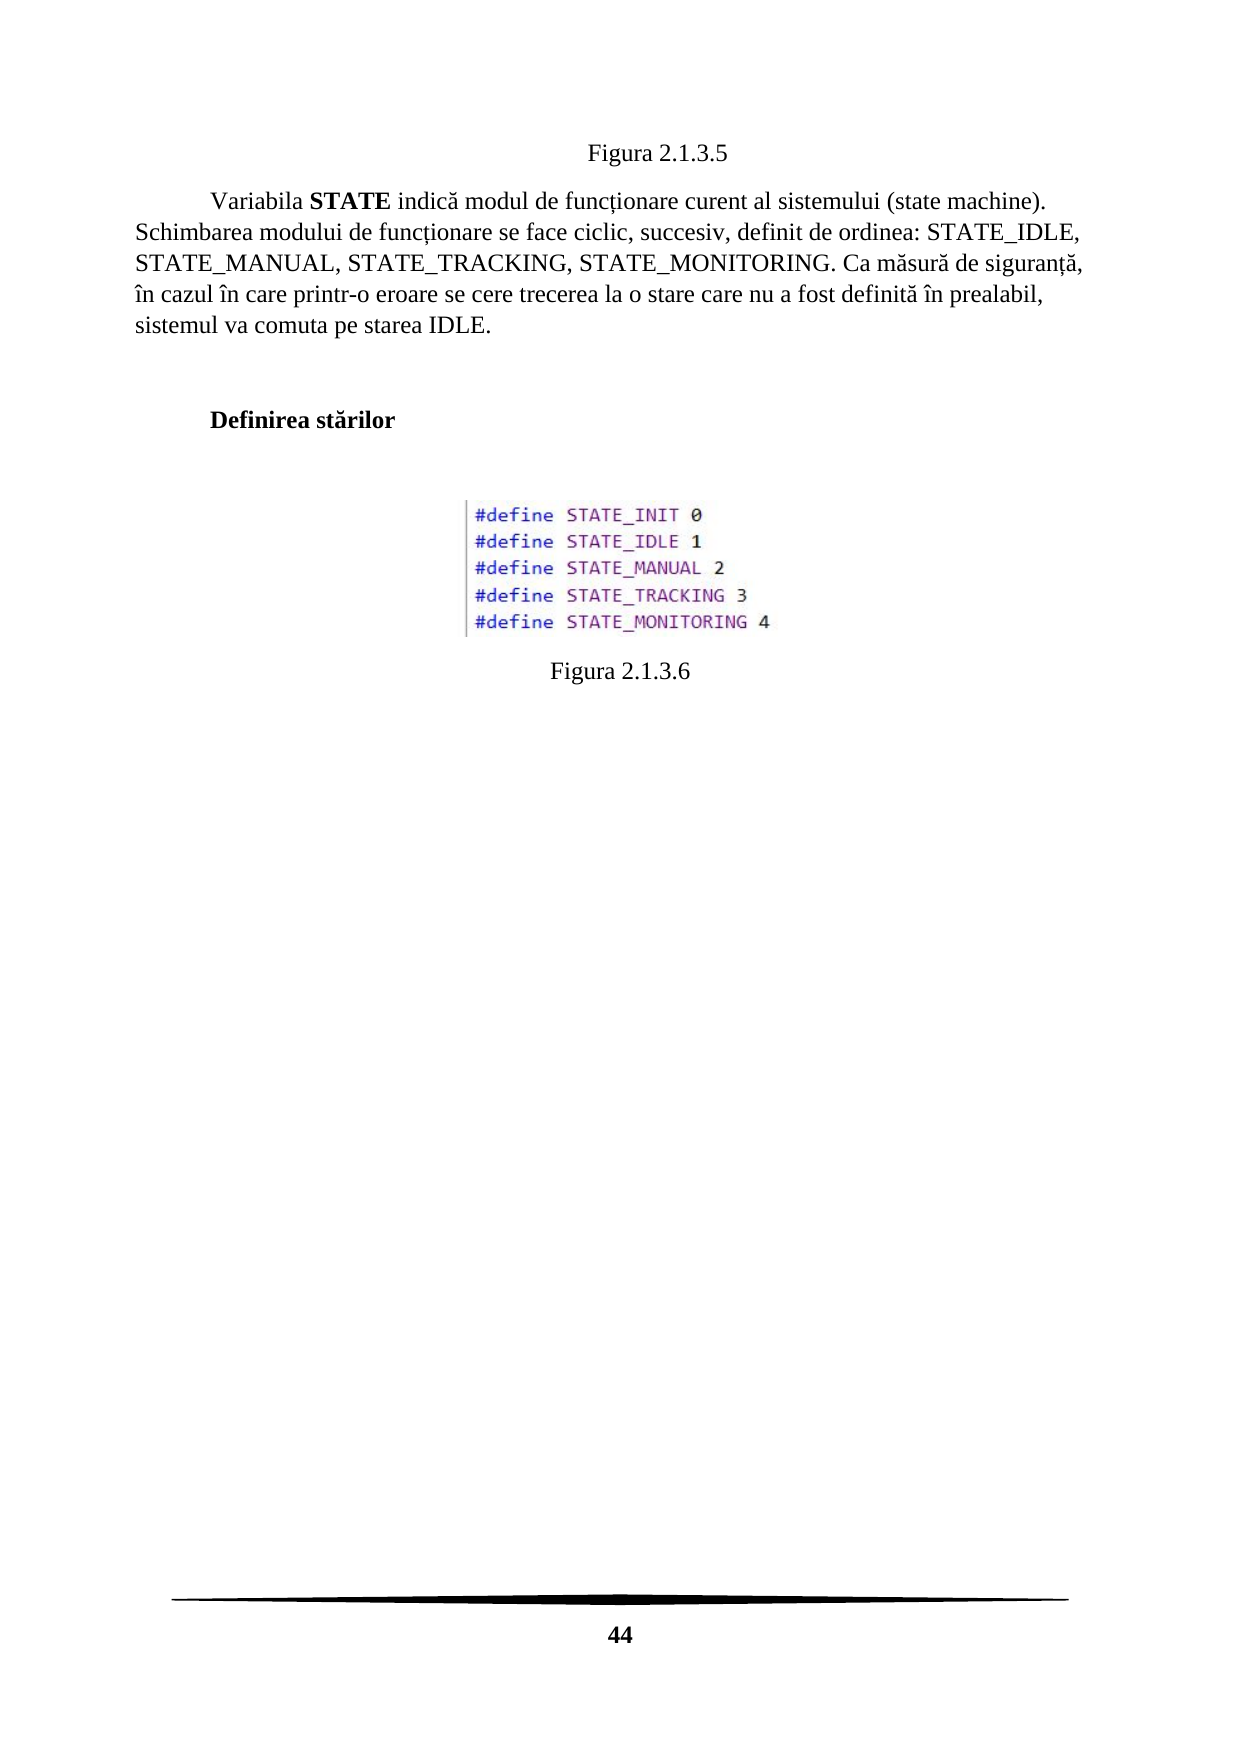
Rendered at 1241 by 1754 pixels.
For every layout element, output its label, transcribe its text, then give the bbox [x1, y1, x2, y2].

text Definirea stărilor [135, 405, 1105, 434]
text Figura 2.1.3.5 [135, 138, 1105, 167]
text Figura 2.1.3.6 [135, 656, 1105, 684]
picture [457, 500, 784, 637]
text Variabila STATE indică modul de funcționare curent al sistemului (state machine). Schimbarea modului de funcționare se face ciclic, succesiv, definit de ordinea: STATE_IDLE, STATE_MANUAL, STATE_TRACKING, STATE_MONITORING. Ca măsură de siguranță, în cazul în care printr-o eroare se cere trecerea la o stare care nu a fost definită în prealabil, sistemul va comuta pe starea IDLE. [135, 186, 1105, 339]
